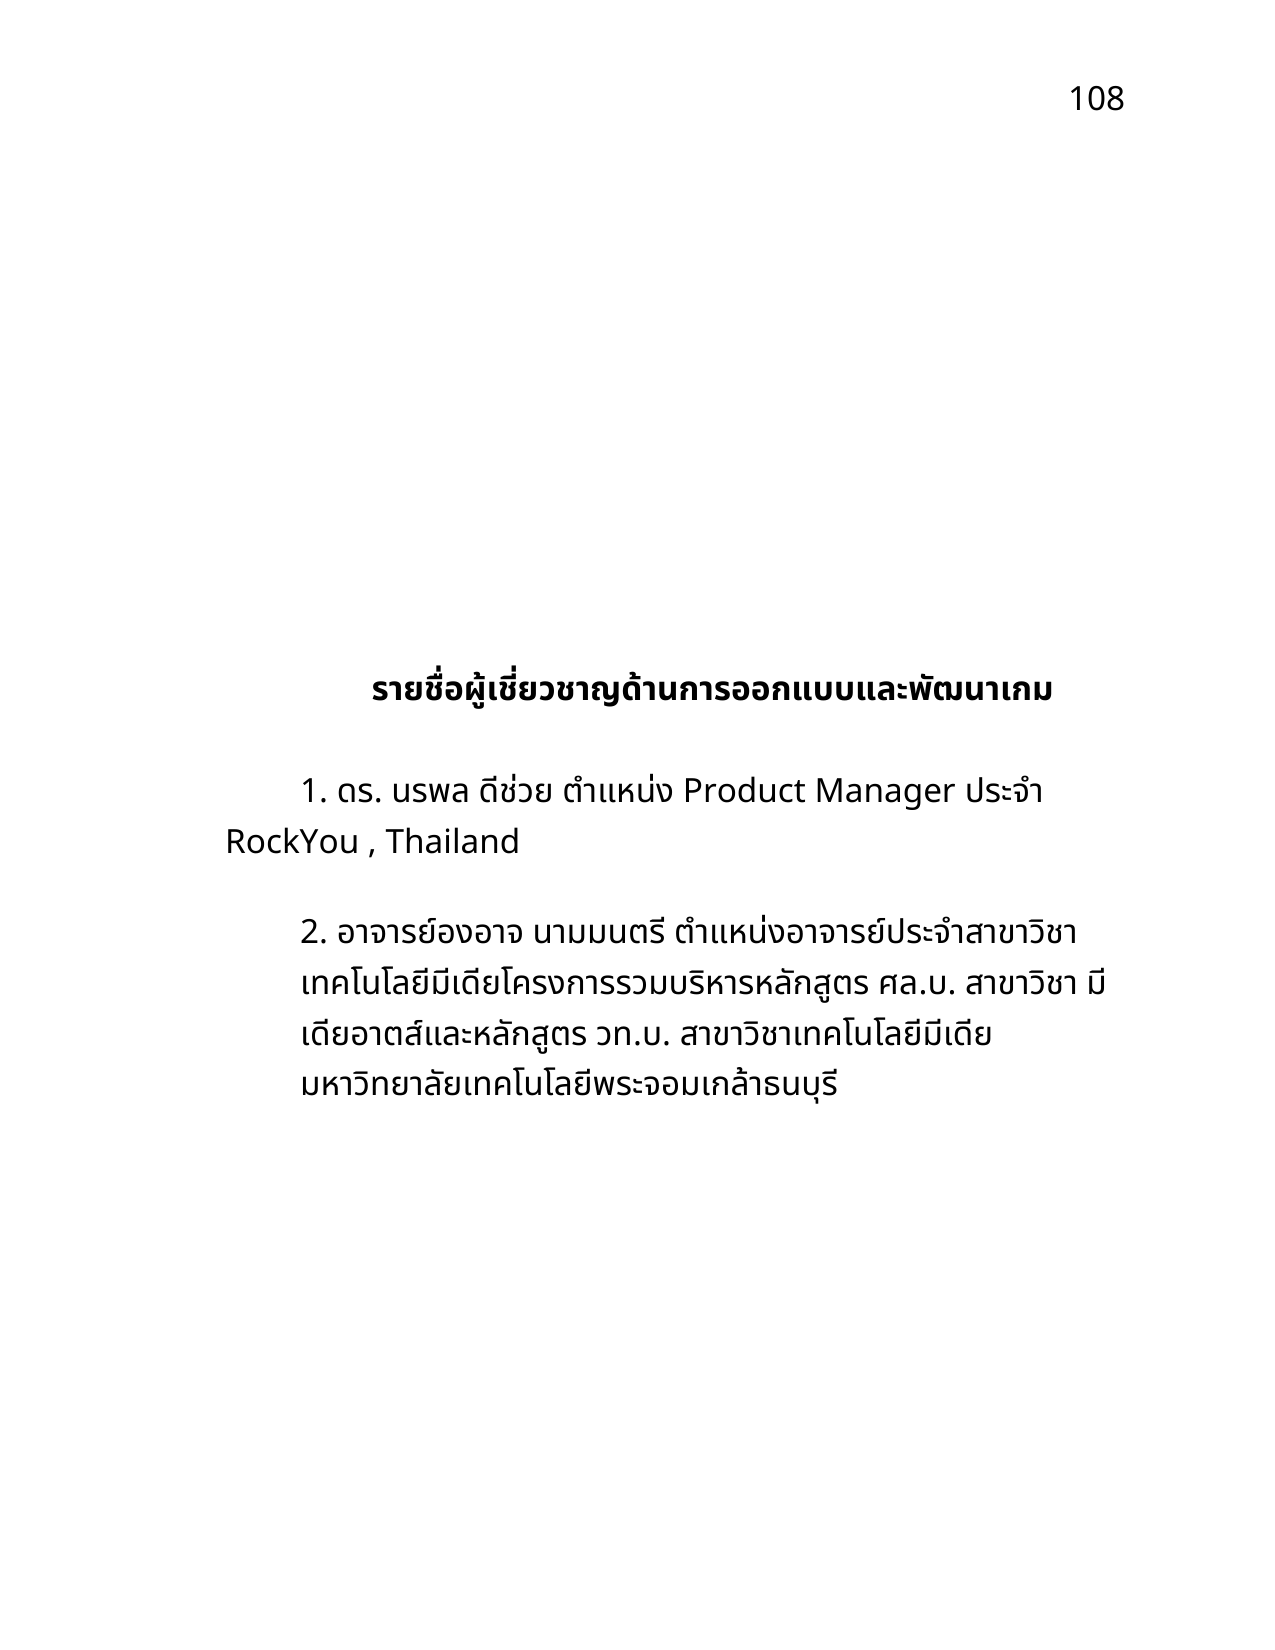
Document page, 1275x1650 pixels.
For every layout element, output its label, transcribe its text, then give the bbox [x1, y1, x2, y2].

text 1. ดร. นรพล ดีช่วย ตำแหน่ง Product Manager ประจำ RockYou , Thailand [225, 767, 1125, 863]
text 2. อาจารย์องอาจ นามมนตรี ตำแหน่งอาจารย์ประจำสาขาวิชาเทคโนโลยีมีเดียโครงการรวมบริหารหลักสูตร ศล.บ. สาขาวิชา มีเดียอาตส์และหลักสูตร วท.บ. สาขาวิชาเทคโนโลยีมีเดีย มหาวิทยาลัยเทคโนโลยีพระจอมเกล้าธนบุรี [300, 908, 1125, 1111]
text รายชื่อผู้เชี่ยวชาญด้านการออกแบบและพัฒนาเกม [225, 665, 1125, 716]
